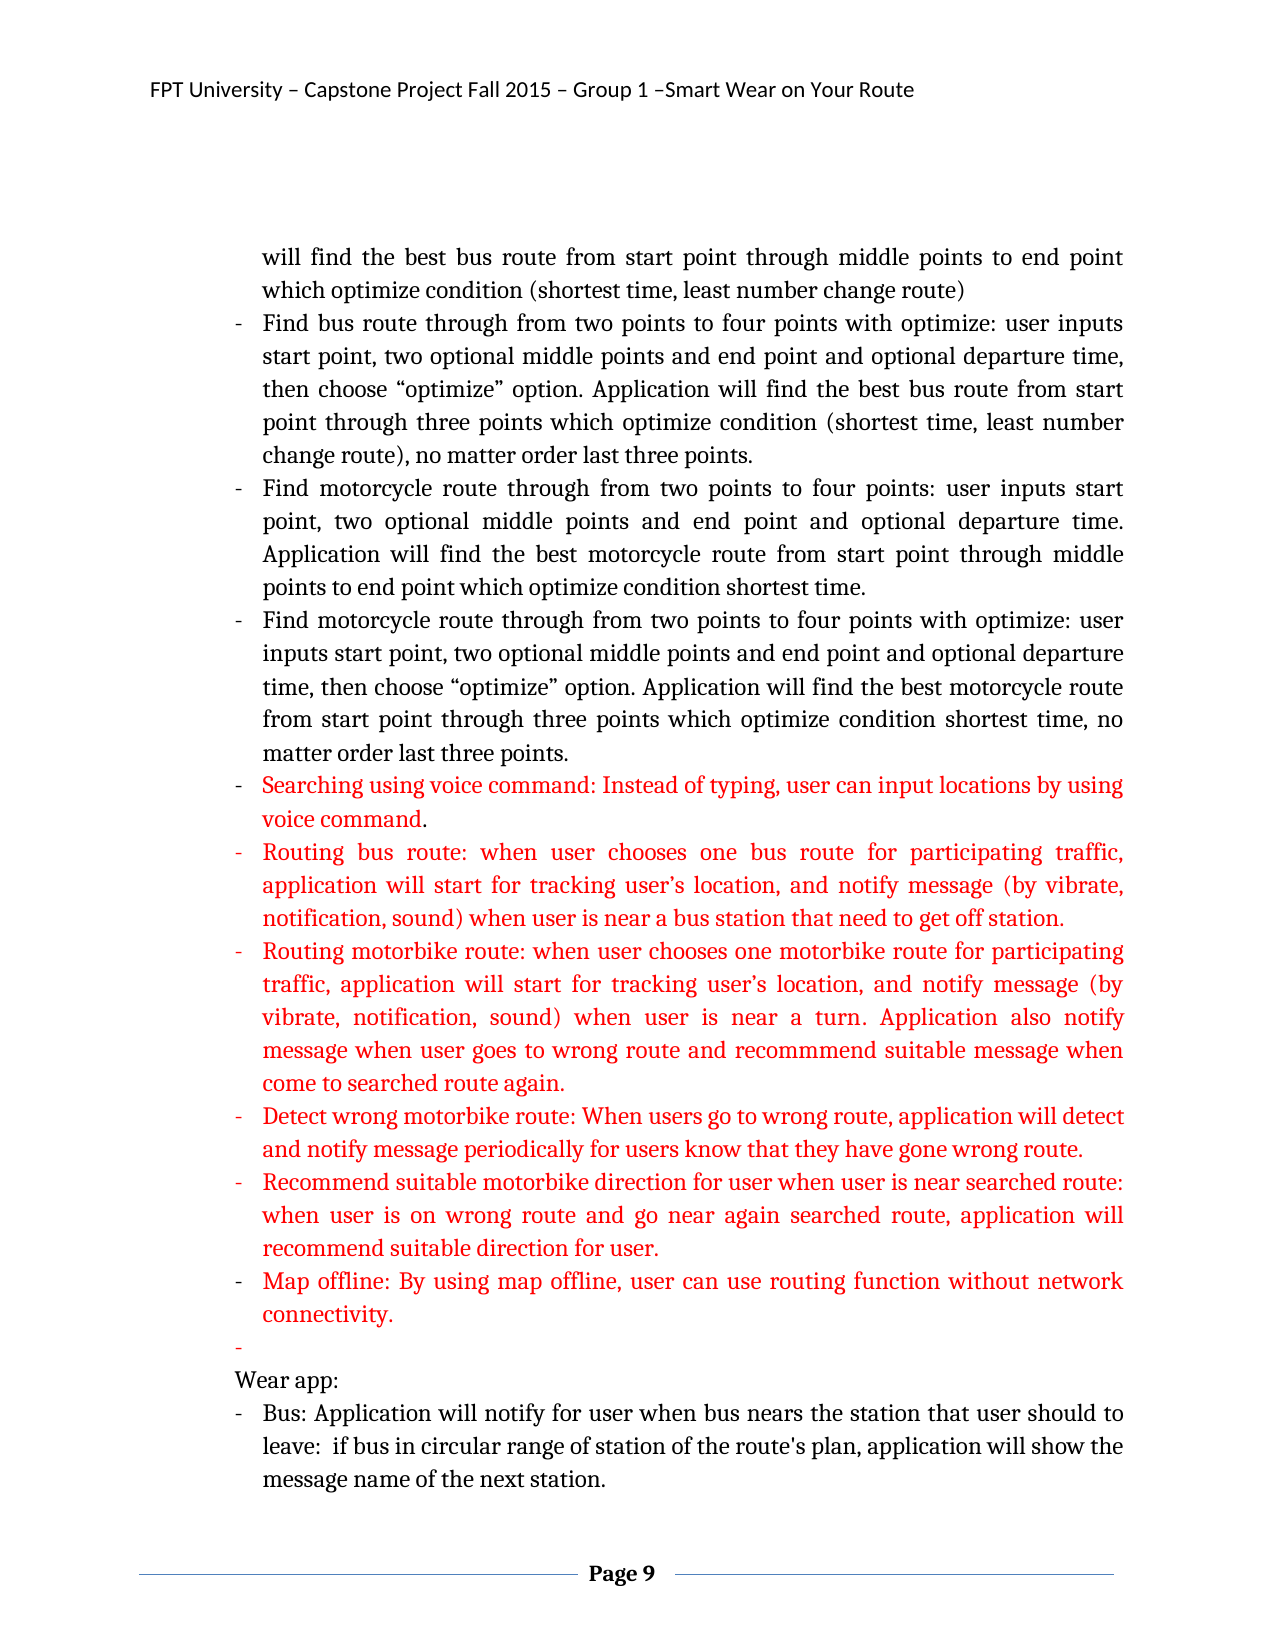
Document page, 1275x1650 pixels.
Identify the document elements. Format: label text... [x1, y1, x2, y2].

list Bus: Application will notify for user when bus nears the station that user should to leave: if bus in circular range of station of the route's plan, application will show the message name of the next station. [234, 1399, 1125, 1494]
list Find motorcycle route through from two points to four points: user inputs start point, two optional middle points and end point and optional departure time. Application will find the best motorcycle route from start point through middle points to end point which optimize condition shortest time. [234, 474, 1125, 602]
list Find bus route through from two points to four points with optimize: user inputs start point, two optional middle points and end point and optional departure time, then choose “optimize” option. Application will find the best bus route from start point through three points which optimize condition (shortest time, least number change route), no matter order last three points. [234, 309, 1125, 470]
list Map offline: By using map offline, user can use routing function without network connectivity. [234, 1267, 1125, 1328]
list Routing motorbike route: when user chooses one motorbike route for participating traffic, application will start for tracking user’s location, and notify message (by vibrate, notification, sound) when user is near a turn. Application also notify message when user goes to wrong route and recommmend suitable message when come to searched route again. [234, 937, 1125, 1097]
list Searching using voice command: Instead of typing, user can input locations by using voice command. [234, 771, 1125, 833]
text Wear app: [187, 1366, 1125, 1394]
list Recommend suitable motorbike direction for user when user is near searched route: when user is on wrong route and go near again searched route, application will recommend suitable direction for user. [234, 1168, 1125, 1262]
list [234, 243, 1125, 305]
list Detect wrong motorbike route: When users go to wrong route, application will detect and notify message periodically for users know that they have gone wrong route. [234, 1102, 1125, 1163]
list Routing bus route: when user chooses one bus route for participating traffic, application will start for tracking user’s location, and notify message (by vibrate, notification, sound) when user is near a bus station that need to get off station. [234, 837, 1125, 932]
list Find motorcycle route through from two points to four points with optimize: user inputs start point, two optional middle points and end point and optional departure time, then choose “optimize” option. Application will find the best motorcycle route from start point through three points which optimize condition shortest time, no matter order last three points. [234, 606, 1125, 767]
